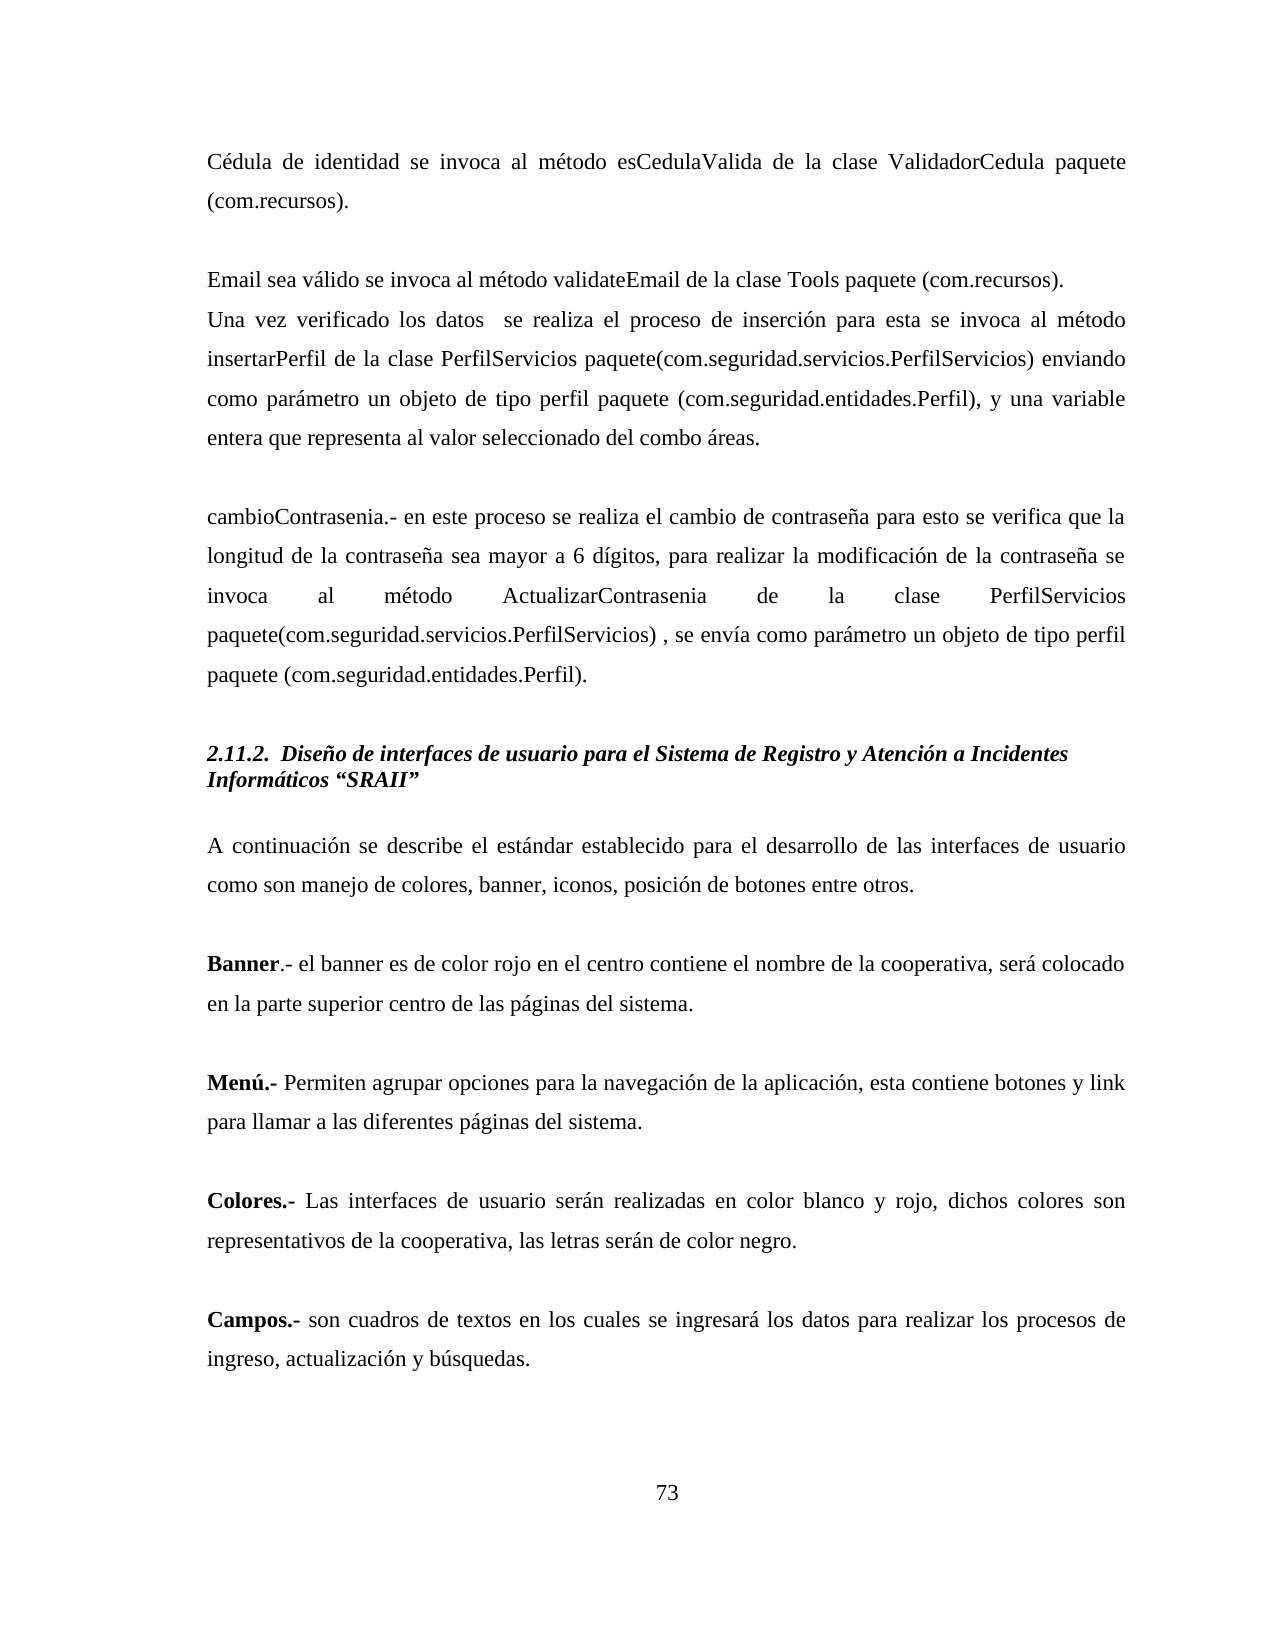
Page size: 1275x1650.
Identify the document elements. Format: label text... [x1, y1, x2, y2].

text Una vez verificado los datos se realiza el proceso de inserción para esta se invoca al método insertarPerfil de la clase PerfilServicios paquete(com.seguridad.servicios.PerfilServicios) enviando como parámetro un objeto de tipo perfil paquete (com.seguridad.entidades.Perfil), y una variable entera que representa al valor seleccionado del combo áreas. [207, 306, 1127, 450]
text Banner.- el banner es de color rojo en el centro contiene el nombre de la cooperativa, será colocado en la parte superior centro de las páginas del sistema. [207, 951, 1127, 1016]
text A continuación se describe el estándar establecido para el desarrollo de las interfaces de usuario como son manejo de colores, banner, iconos, posición de botones entre otros. [207, 832, 1127, 898]
text Campos.- son cuadros de textos en los cuales se ingresará los datos para realizar los procesos de ingreso, actualización y búsquedas. [207, 1306, 1127, 1372]
text cambioContrasenia.- en este proceso se realiza el cambio de contraseña para esto se verifica que la longitud de la contraseña sea mayor a 6 dígitos, para realizar la modificación de la contraseña se invoca al método ActualizarContrasenia de la clase PerfilServicios paquete(com.seguridad.servicios.PerfilServicios) , se envía como parámetro un objeto de tipo perfil paquete (com.seguridad.entidades.Perfil). [207, 503, 1127, 687]
text Cédula de identidad se invoca al método esCedulaValida de la clase ValidadorCedula paquete (com.recursos). [207, 148, 1127, 213]
text Colores.- Las interfaces de usuario serán realizadas en color blanco y rojo, dichos colores son representativos de la cooperativa, las letras serán de color negro. [207, 1187, 1127, 1253]
text Email sea válido se invoca al método validateEmail de la clase Tools paquete (com.recursos). [207, 266, 1127, 292]
text Menú.- Permiten agrupar opciones para la navegación de la aplicación, esta contiene botones y link para llamar a las diferentes páginas del sistema. [207, 1069, 1127, 1135]
subtitle 2.11.2. Diseño de interfaces de usuario para el Sistema de Registro y Atención a Incidentes Informáticos “SRAII” [207, 740, 1127, 793]
